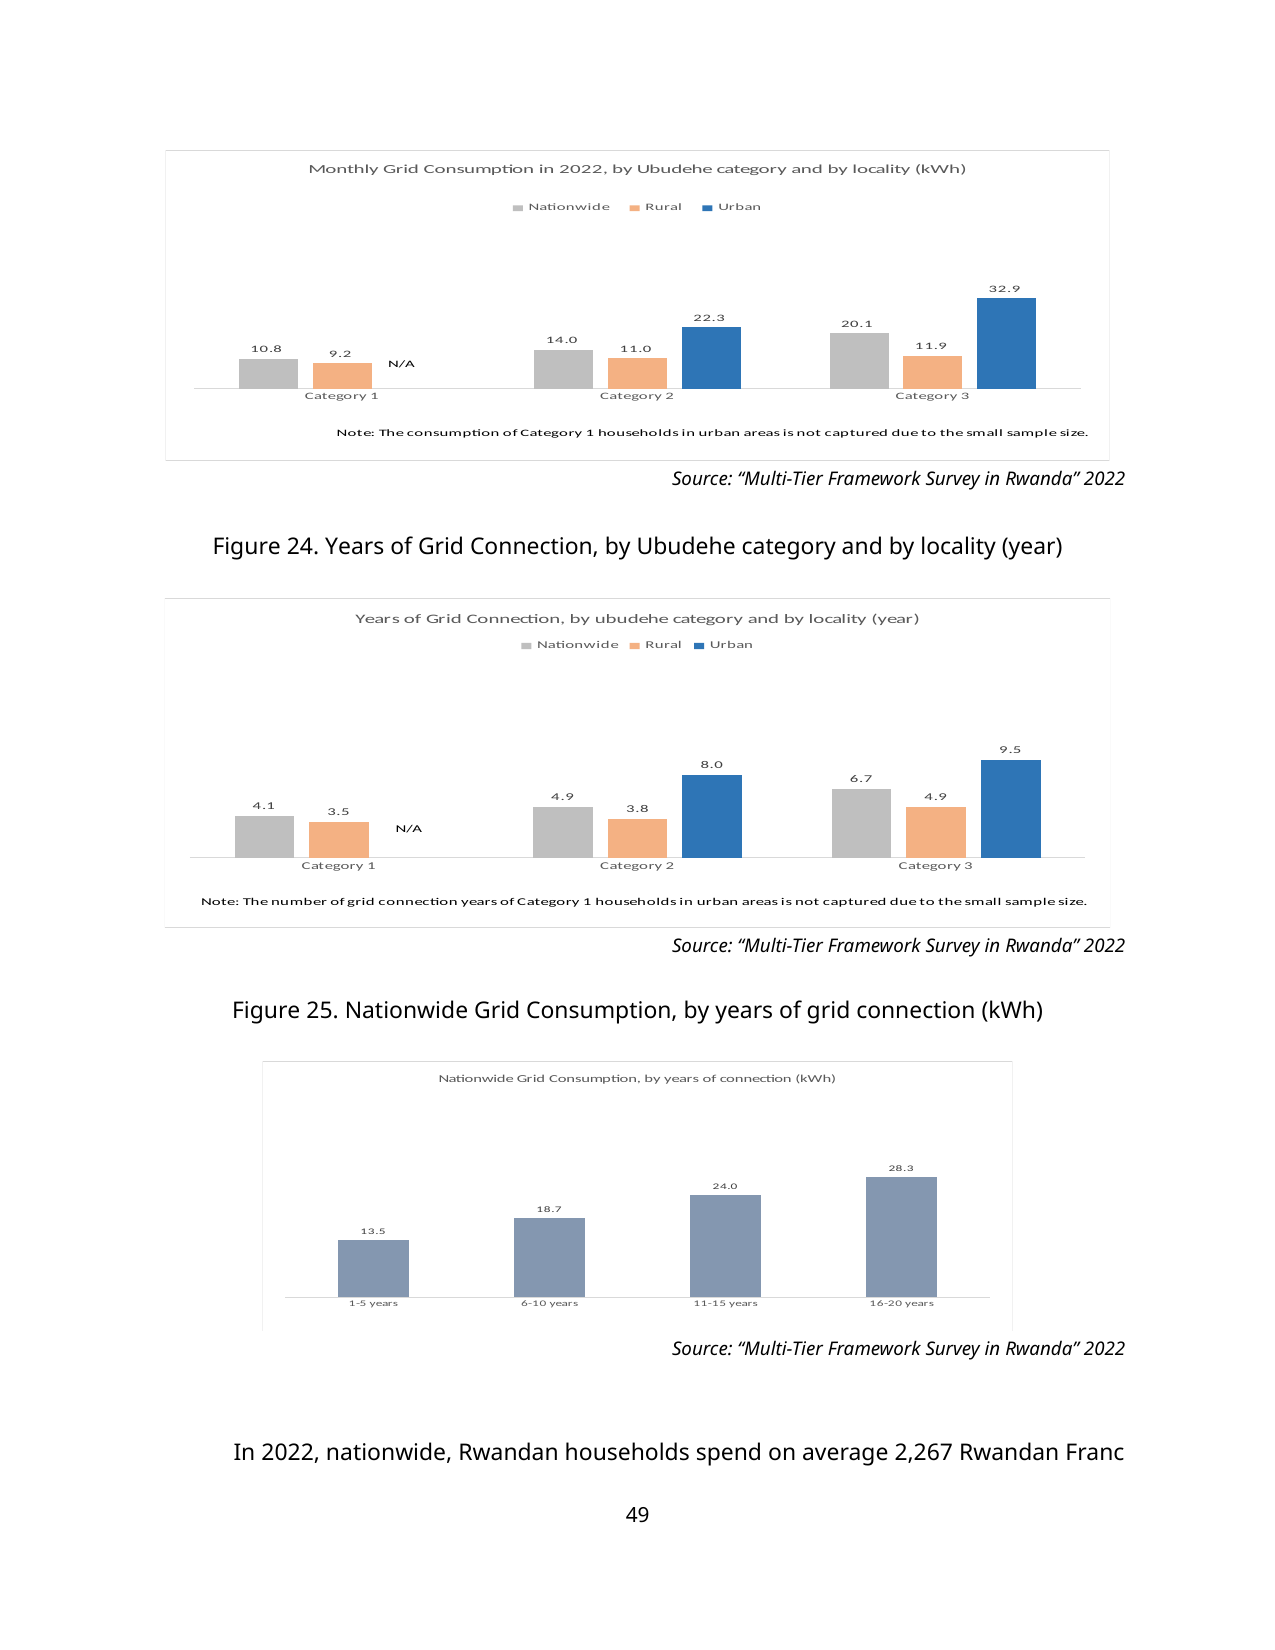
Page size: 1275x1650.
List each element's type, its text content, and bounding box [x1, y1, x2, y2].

text Source: “Multi-Tier Framework Survey in Rwanda” 2022 [150, 465, 1125, 491]
text Figure 24. Years of Grid Connection, by Ubudehe category and by locality (year) [150, 530, 1125, 561]
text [150, 1436, 1125, 1468]
text Source: “Multi-Tier Framework Survey in Rwanda” 2022 [150, 932, 1125, 958]
text Figure 25. Nationwide Grid Consumption, by years of grid connection (kWh) [150, 993, 1125, 1025]
text Source: “Multi-Tier Framework Survey in Rwanda” 2022 [150, 1335, 1125, 1361]
